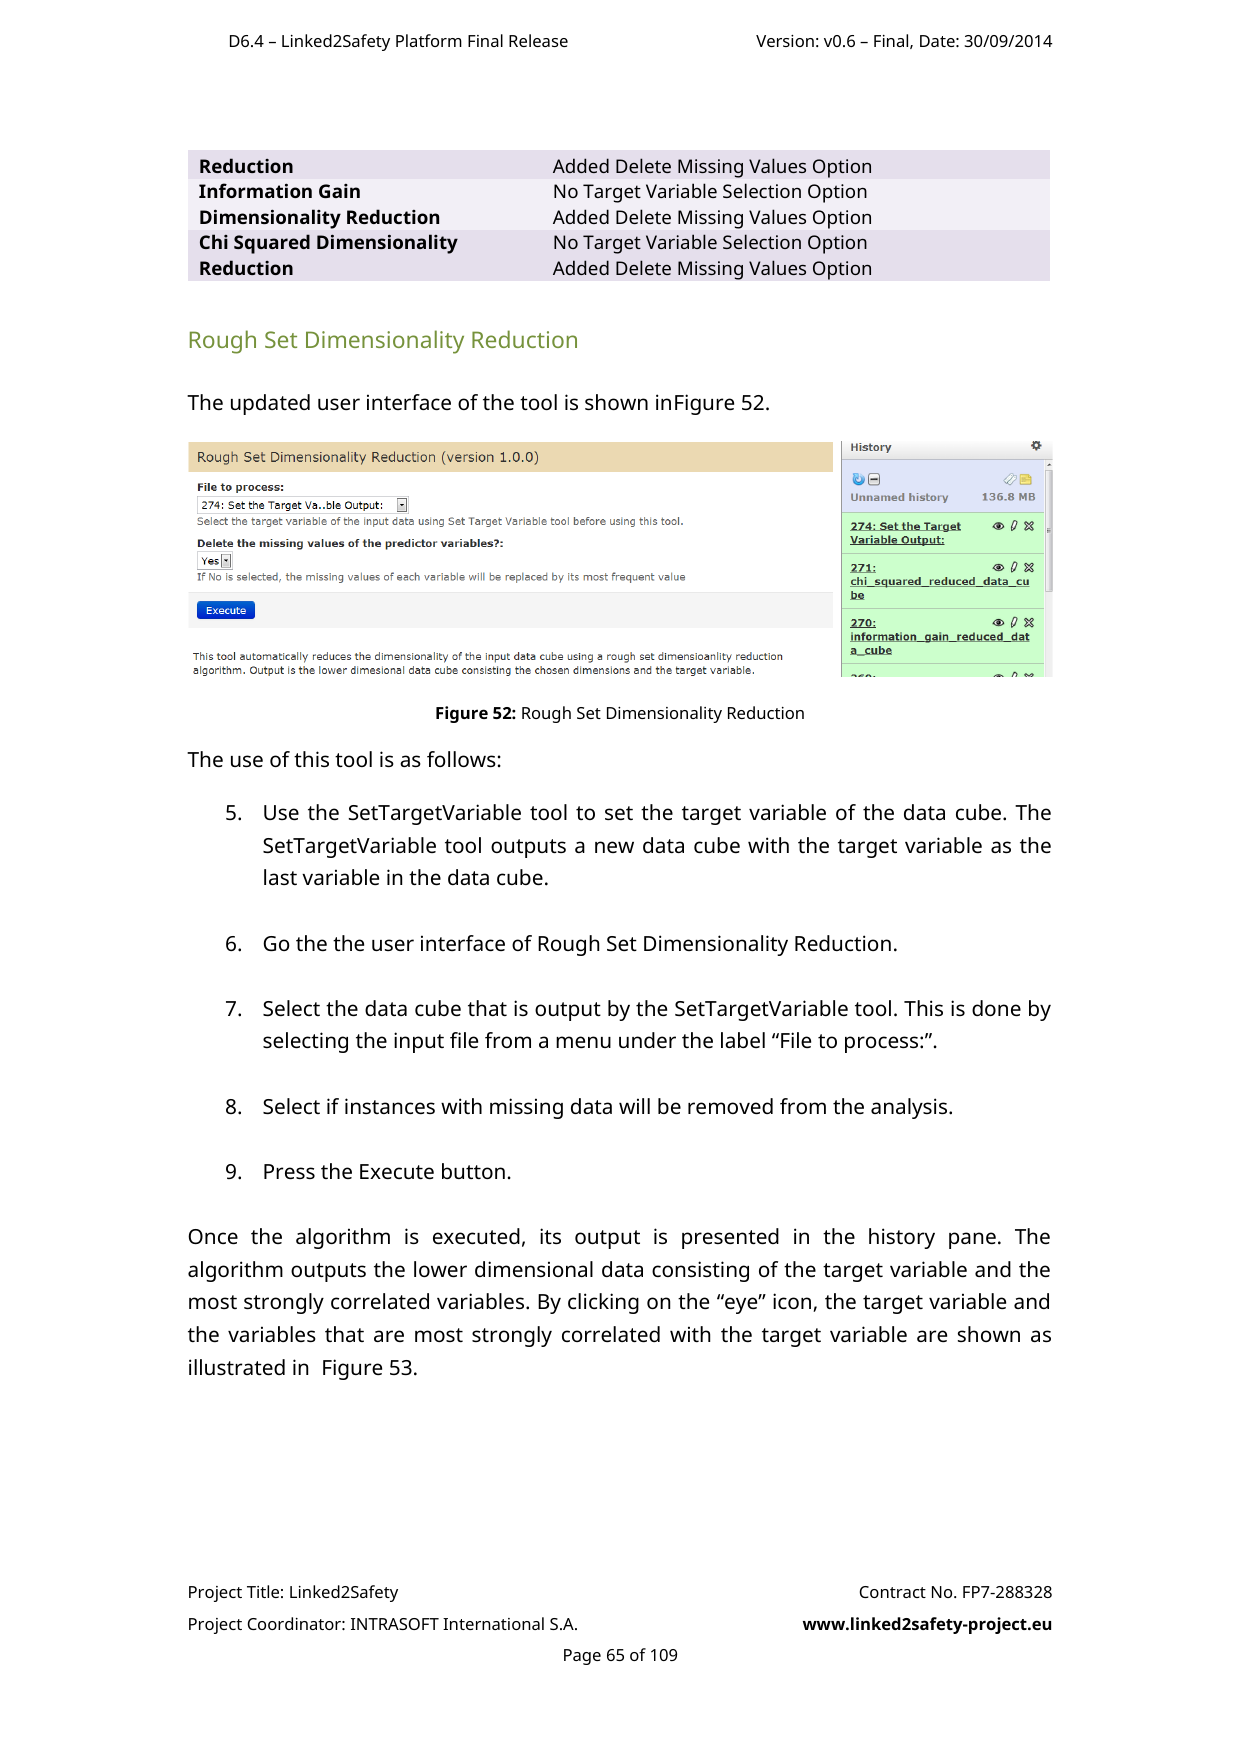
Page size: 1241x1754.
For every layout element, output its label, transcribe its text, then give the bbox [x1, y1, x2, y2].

text Once the algorithm is executed, its output is presented in the history pane. The algorithm outputs the lower dimensional data consisting of the target variable and the most strongly correlated variables. By clicking on the “eye” icon, the target variable and the variables that are most strongly correlated with the target variable are shown as illustrated in Figure 53. [187, 1222, 1053, 1381]
list Select the data cube that is output by the SetTargetVariable tool. This is done by selecting the input file from a menu under the label “File to process:”. [225, 994, 1053, 1055]
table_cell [478, 179, 1050, 230]
text The updated user interface of the tool is shown inFigure 52. [187, 388, 1053, 417]
list Press the Execute button. [225, 1157, 1053, 1185]
list Use the SetTargetVariable tool to set the target variable of the data cube. The SetTargetVariable tool outputs a new data cube with the target variable as the last variable in the data cube. [225, 798, 1053, 892]
table_cell Chi Squared Dimensionality Reduction [188, 230, 478, 281]
list Select if instances with missing data will be removed from the analysis. [225, 1092, 1053, 1120]
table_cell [478, 150, 1050, 179]
text Figure 52: Rough Set Dimensionality Reduction [187, 701, 1053, 724]
subtitle Rough Set Dimensionality Reduction [187, 324, 1053, 356]
list Go the the user interface of Rough Set Dimensionality Reduction. [225, 929, 1053, 957]
picture [187, 441, 1053, 677]
table_cell Information Gain Dimensionality Reduction [188, 179, 478, 230]
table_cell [188, 150, 478, 179]
table_cell No Target Variable Selection Option Added Delete Missing Values Option [478, 230, 1050, 281]
text The use of this tool is as follows: [187, 745, 1053, 773]
